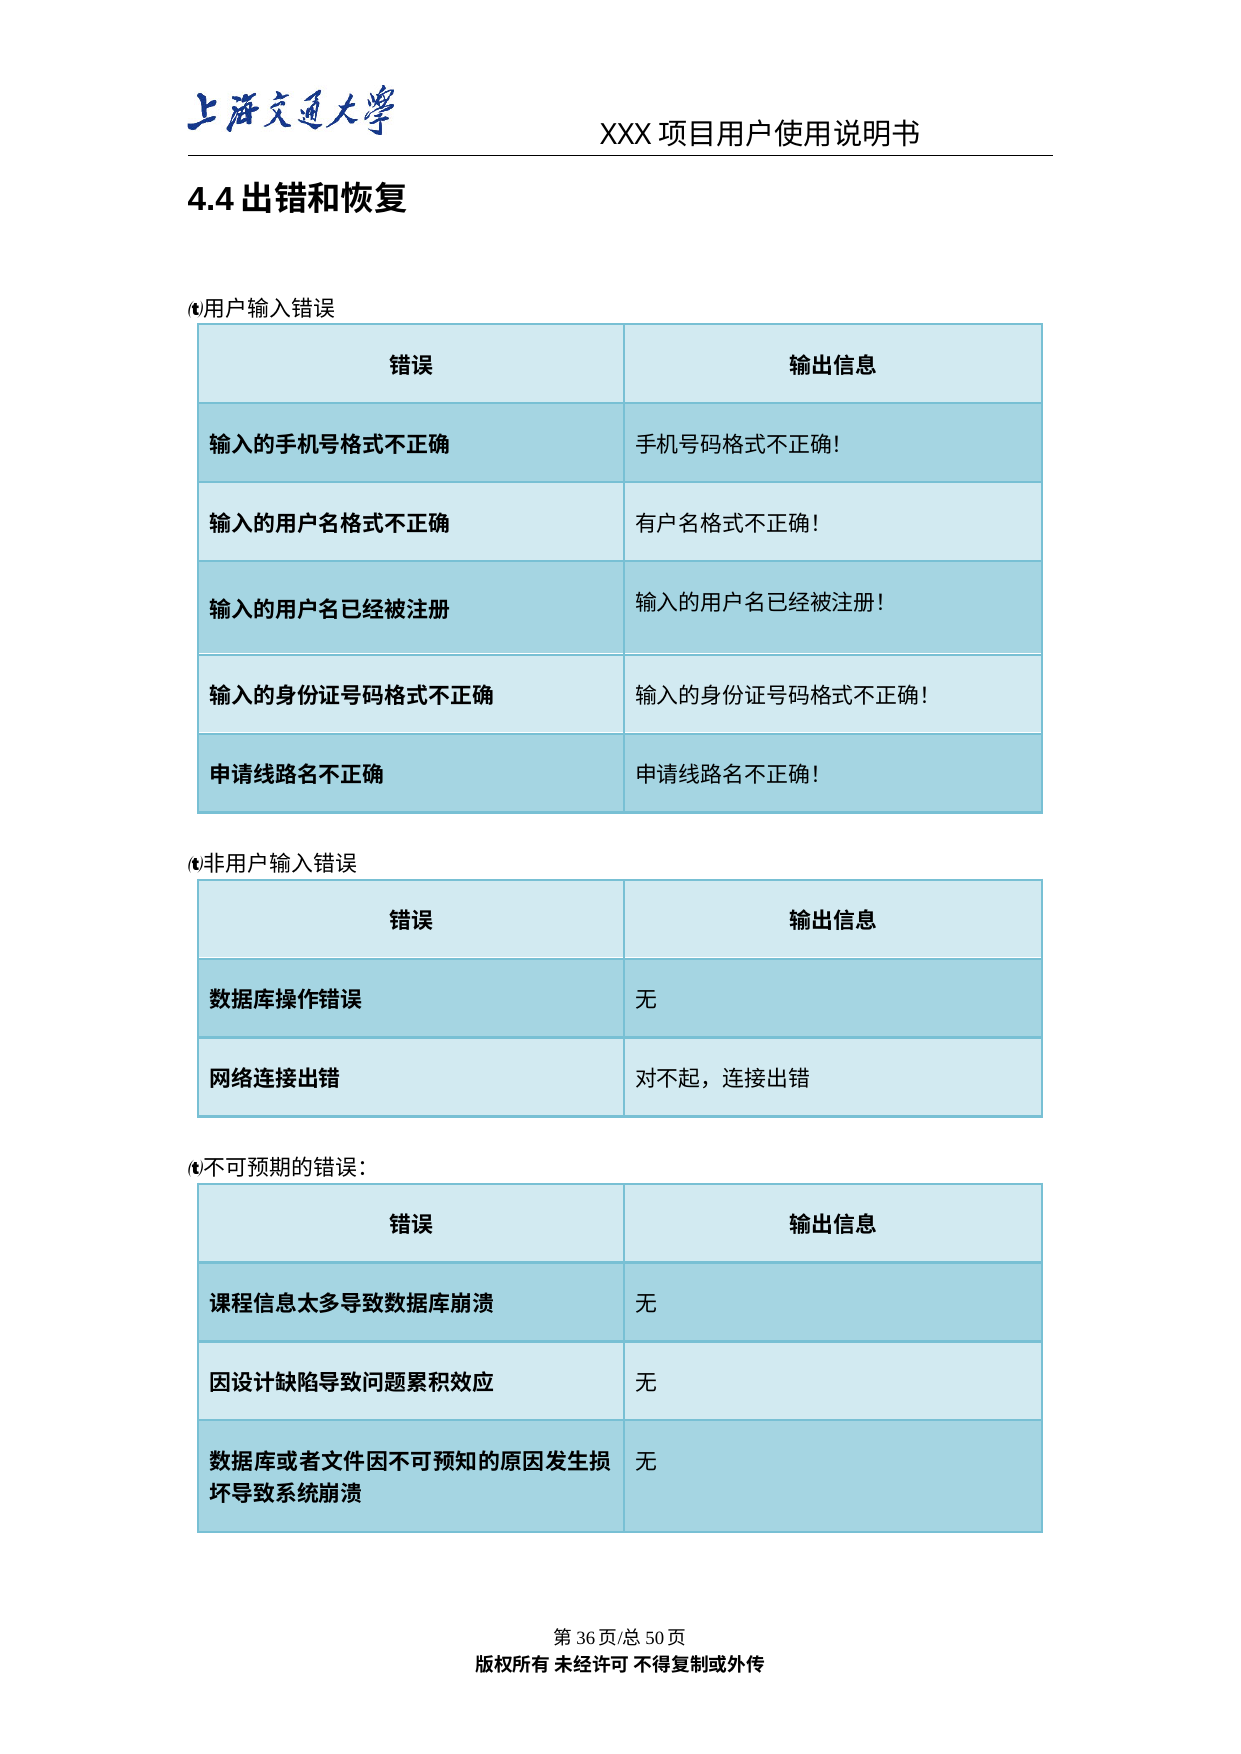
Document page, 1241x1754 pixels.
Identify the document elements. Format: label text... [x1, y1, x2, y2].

table_header 错误 [199, 325, 623, 402]
table_cell 有户名格式不正确！ [625, 483, 1041, 560]
table_cell 申请线路名不正确！ [625, 735, 1041, 811]
table_cell 无 [625, 960, 1041, 1036]
picture [187, 85, 394, 135]
table_cell 输入的用户名已经被注册 [199, 562, 623, 653]
table_cell 无 [625, 1264, 1041, 1340]
table_cell 对不起，连接出错 [625, 1039, 1041, 1115]
table_header 输出信息 [625, 325, 1041, 402]
table_cell 申请线路名不正确 [199, 735, 623, 811]
table_cell 手机号码格式不正确！ [625, 404, 1041, 481]
table_cell 输入的用户名已经被注册！ [625, 562, 1041, 653]
text 不可预期的错误： [187, 1150, 1053, 1182]
table_cell 输入的手机号格式不正确 [199, 404, 623, 481]
table_header 错误 [199, 1185, 623, 1261]
table_cell 输入的身份证号码格式不正确！ [625, 656, 1041, 732]
table_header 输出信息 [625, 1185, 1041, 1261]
table_cell 因设计缺陷导致问题累积效应 [199, 1343, 623, 1419]
table_cell 输入的身份证号码格式不正确 [199, 656, 623, 732]
table_cell 无 [625, 1421, 1041, 1531]
table_cell 输入的用户名格式不正确 [199, 483, 623, 560]
table_cell 网络连接出错 [199, 1039, 623, 1115]
table_header 错误 [199, 881, 623, 957]
subtitle 4.4出错和恢复 [187, 163, 1053, 228]
text 用户输入错误 [187, 291, 1053, 323]
table_cell 课程信息太多导致数据库崩溃 [199, 1264, 623, 1340]
table_cell 无 [625, 1343, 1041, 1419]
text 非用户输入错误 [187, 846, 1053, 878]
table_cell 数据库操作错误 [199, 960, 623, 1036]
table_header 输出信息 [625, 881, 1041, 957]
table_cell 数据库或者文件因不可预知的原因发生损坏导致系统崩溃 [199, 1421, 623, 1531]
